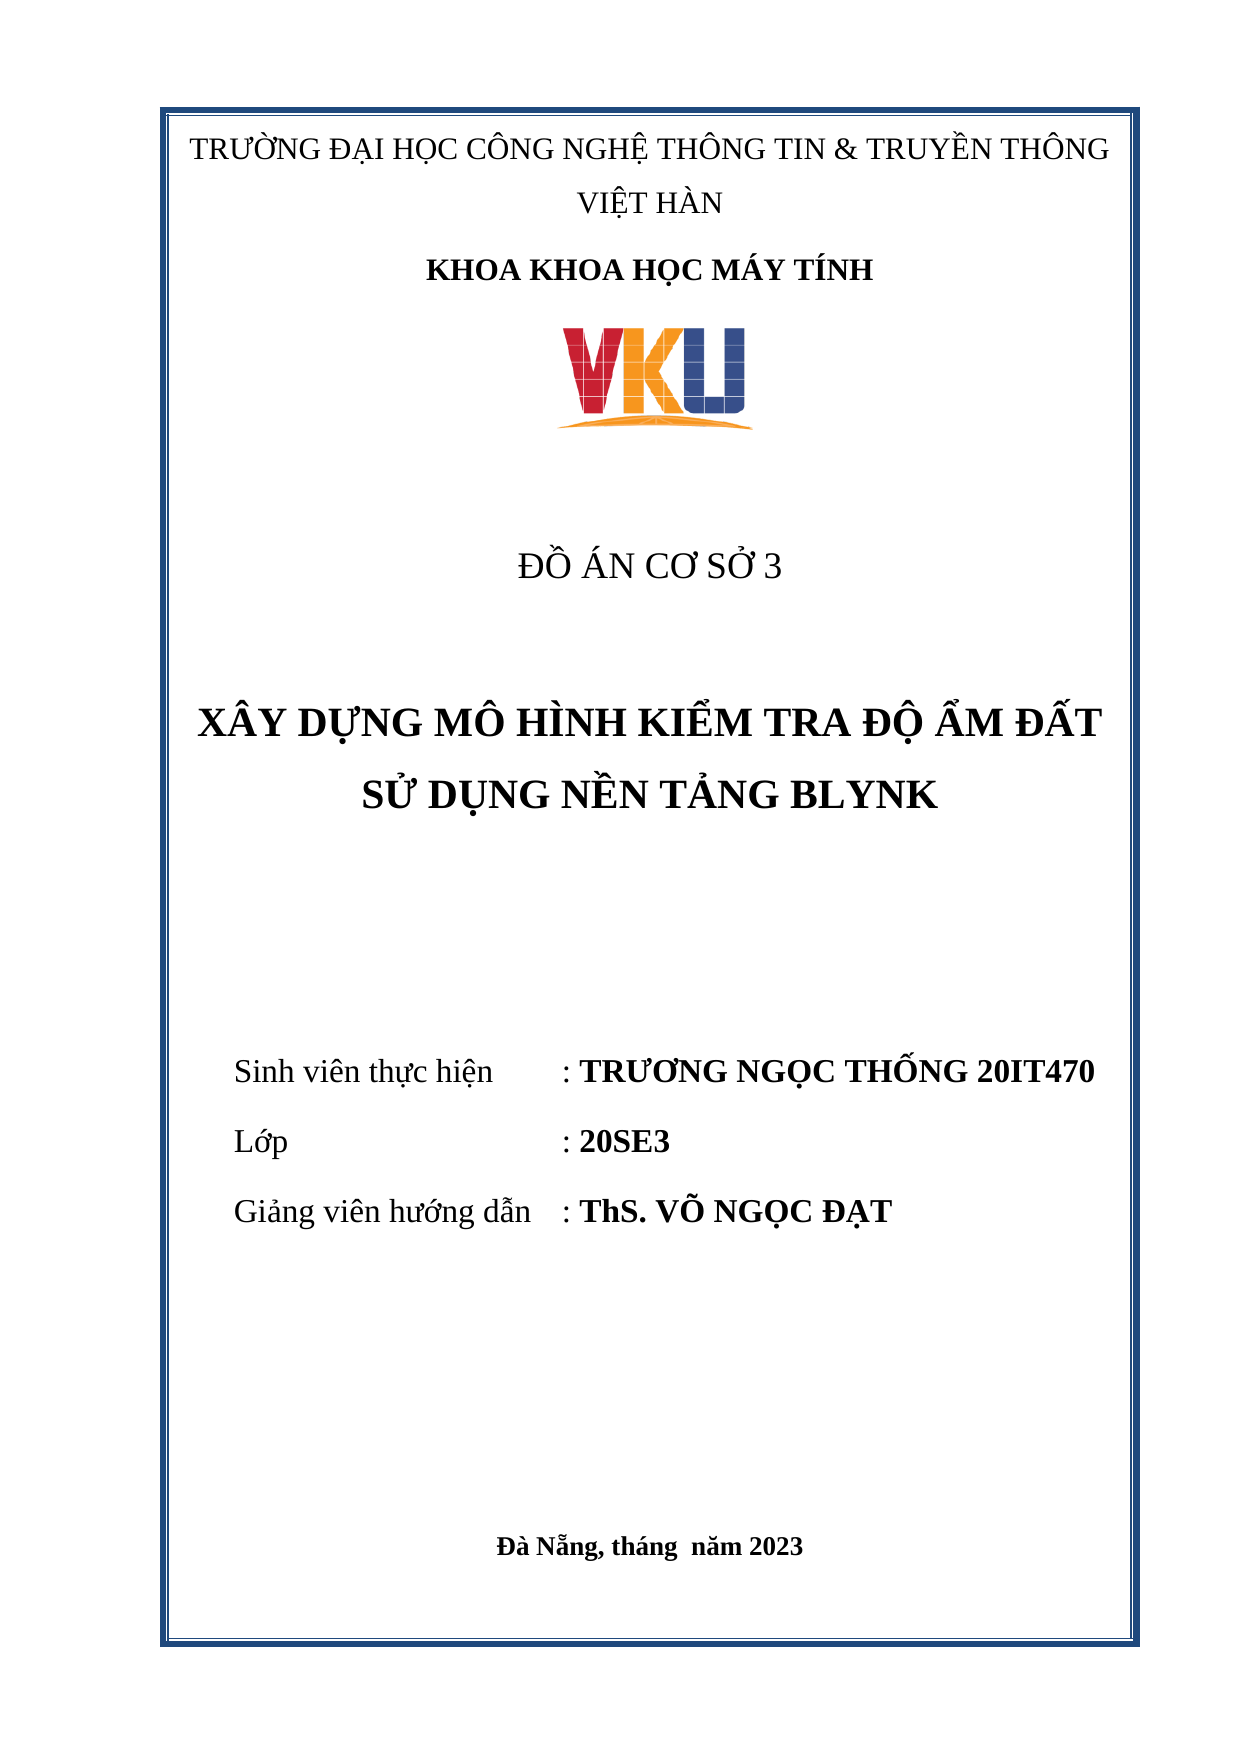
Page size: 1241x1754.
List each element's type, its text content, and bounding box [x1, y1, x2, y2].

text XÂY DỰNG MÔ HÌNH KIỂM TRA ĐỘ ẨM ĐẤT SỬ DỤNG NỀN TẢNG BLYNK [177, 697, 1122, 817]
text KHOA KHOA HỌC MÁY TÍNH [177, 251, 1122, 287]
text Sinh viên thực hiện : TRƯƠNG NGỌC THỐNG 20IT470 [177, 1051, 1122, 1089]
text Đà Nẵng, tháng năm 2023 [177, 1530, 1122, 1561]
text Giảng viên hướng dẫn : ThS. VÕ NGỌC ĐẠT [177, 1191, 1122, 1229]
picture [546, 317, 753, 438]
text ĐỒ ÁN CƠ SỞ 3 [177, 543, 1122, 586]
text Lớp : 20SE3 [177, 1121, 1122, 1159]
text TRƯỜNG ĐẠI HỌC CÔNG NGHỆ THÔNG TIN & TRUYỀN THÔNG VIỆT HÀN [177, 131, 1122, 220]
